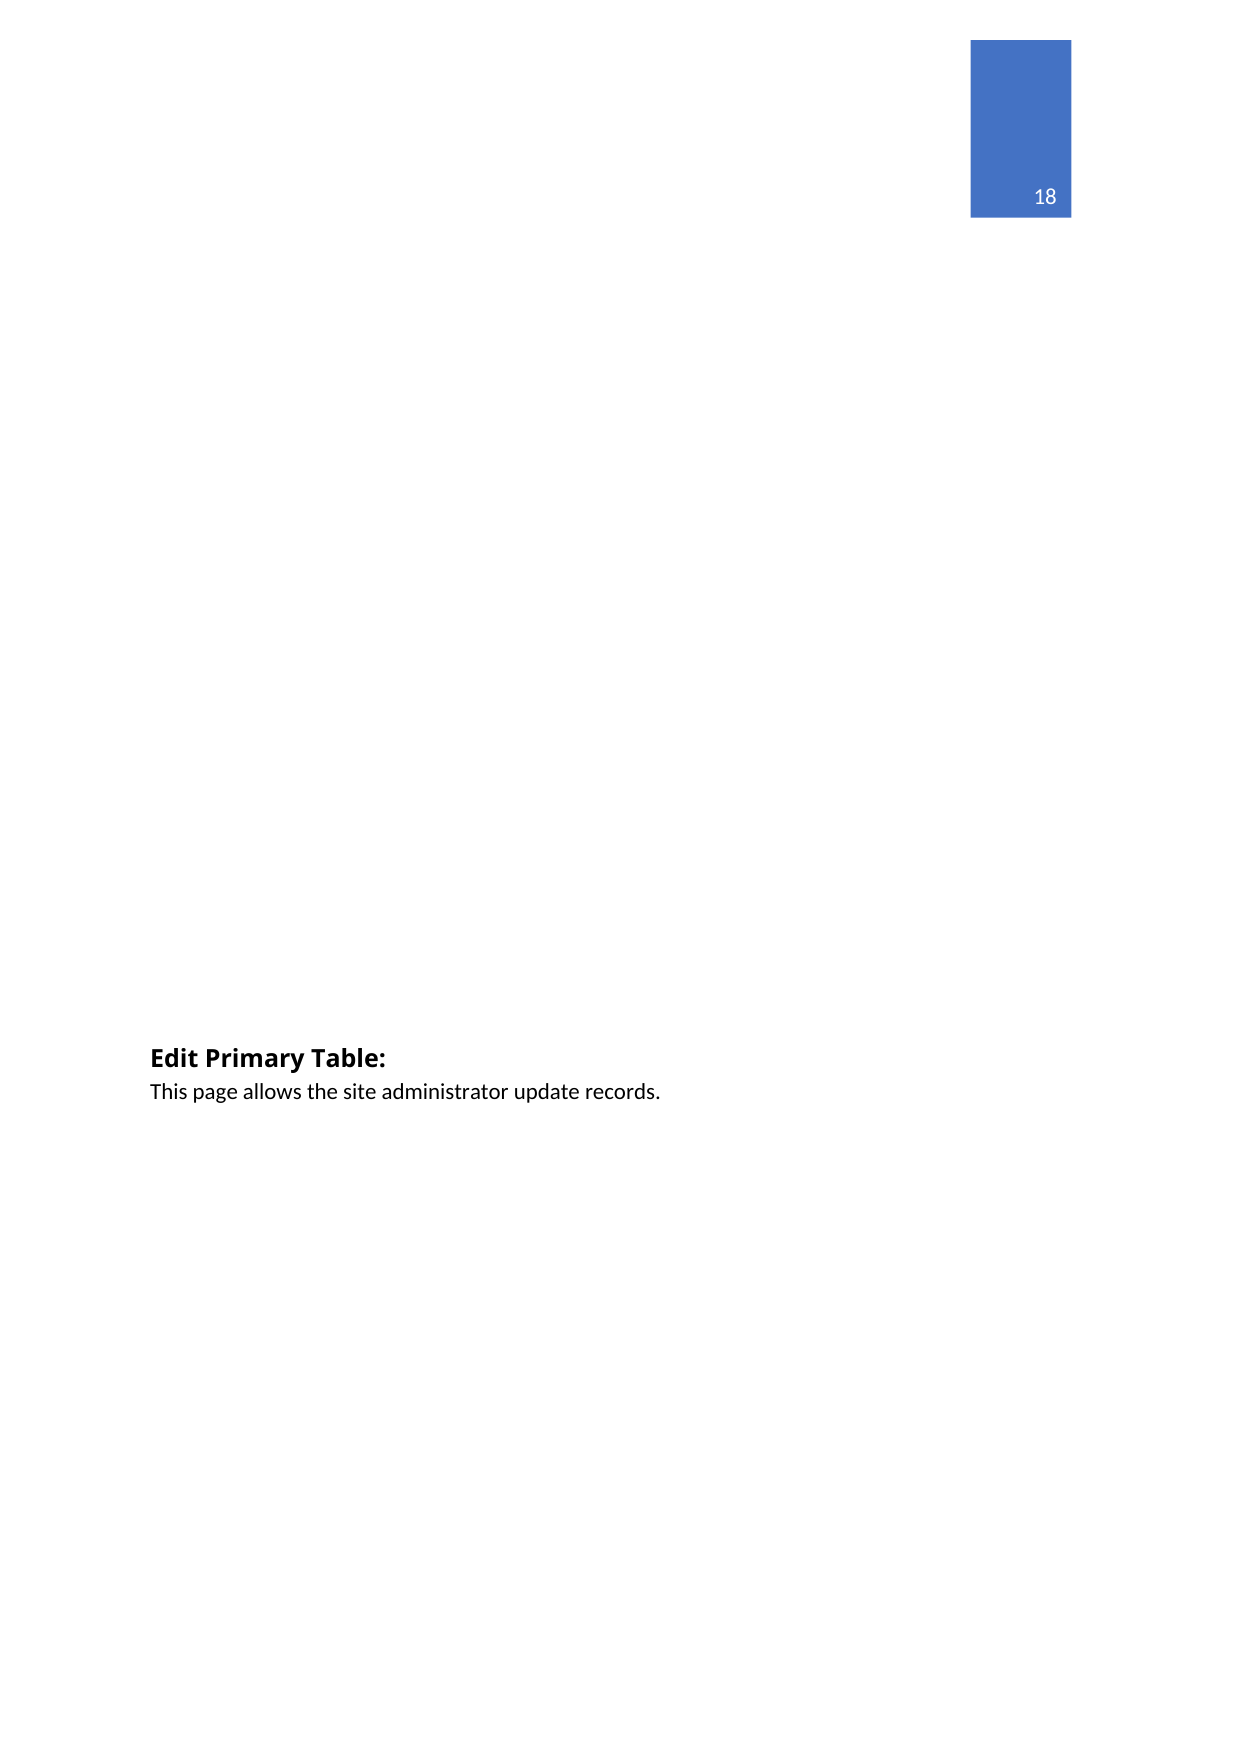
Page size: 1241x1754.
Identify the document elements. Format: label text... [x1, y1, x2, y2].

text This page allows the site administrator update records. [150, 1077, 1090, 1105]
subtitle Edit Primary Table: [150, 1040, 1090, 1074]
